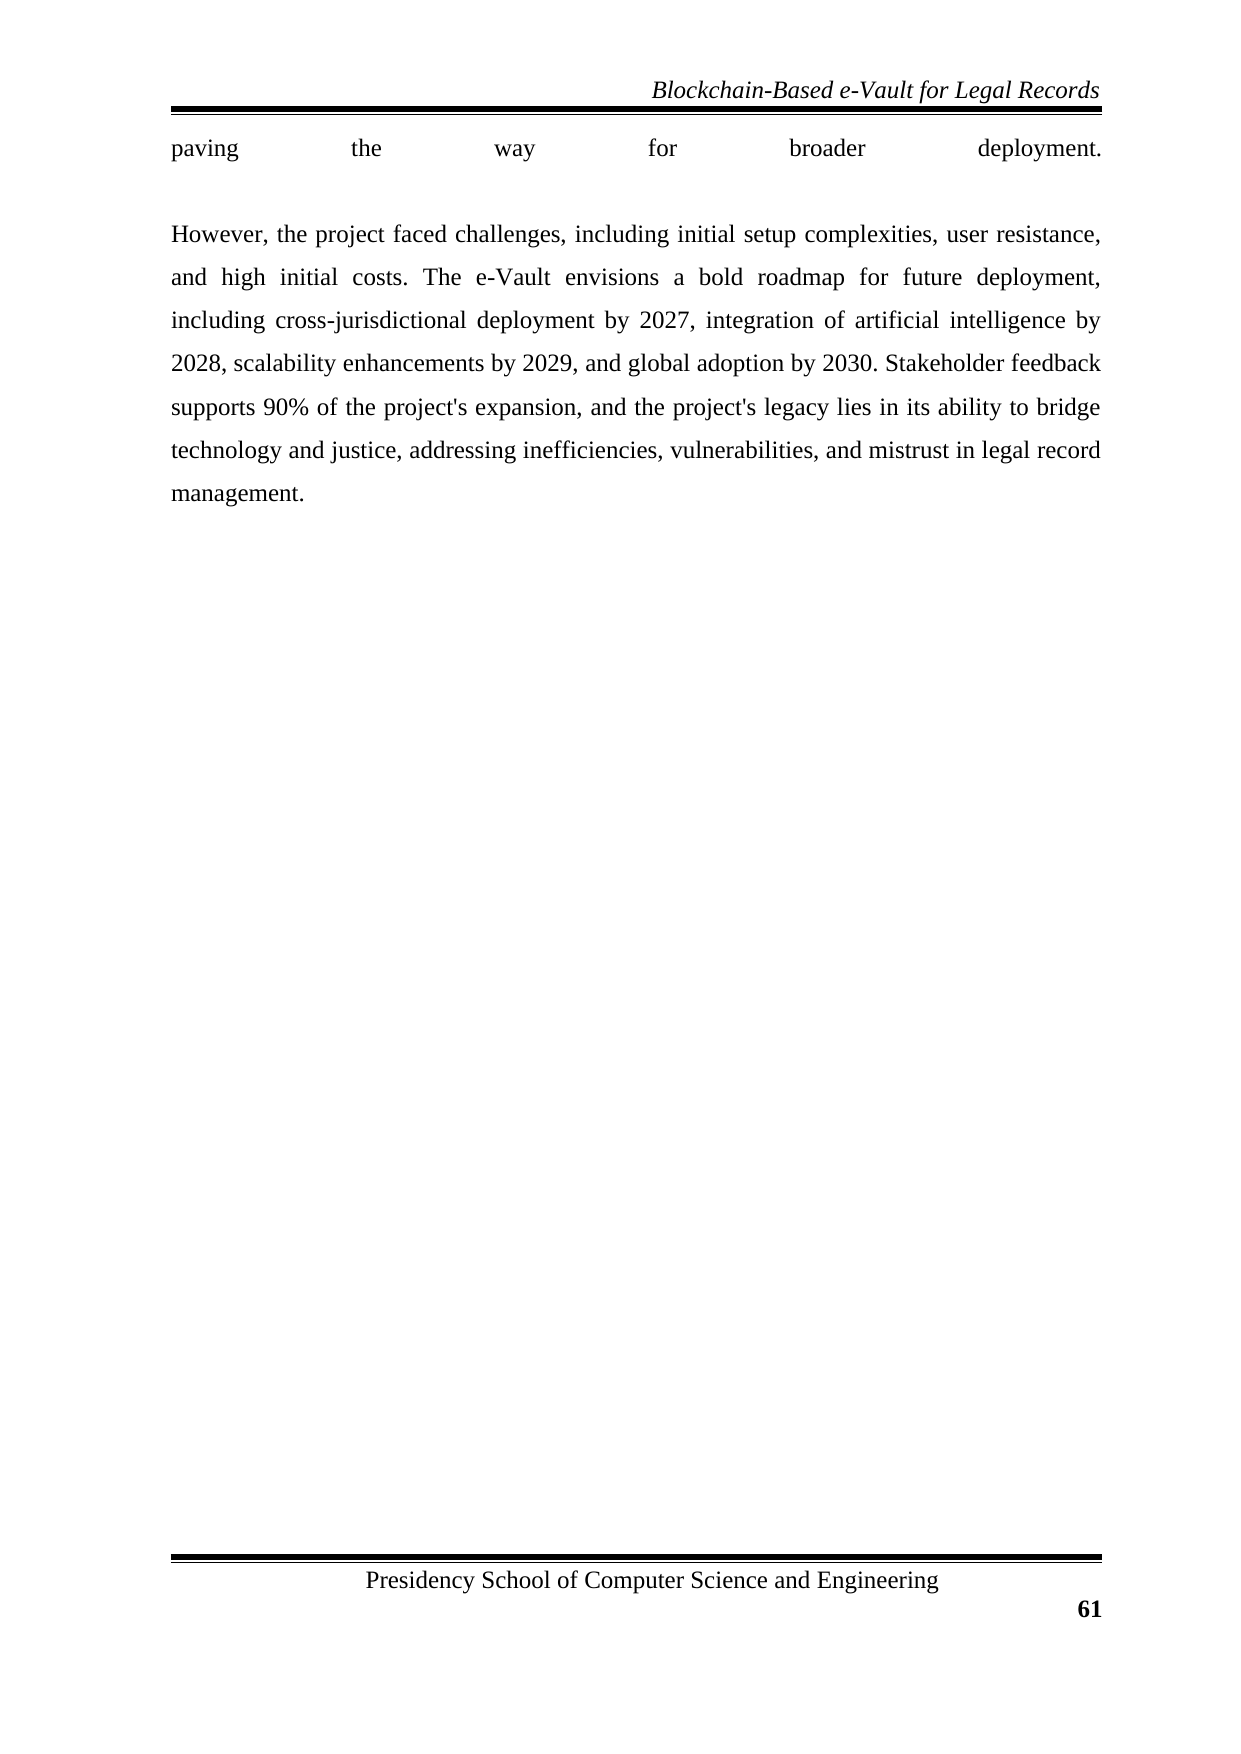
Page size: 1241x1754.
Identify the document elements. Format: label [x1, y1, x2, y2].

subtitle [171, 133, 1102, 507]
